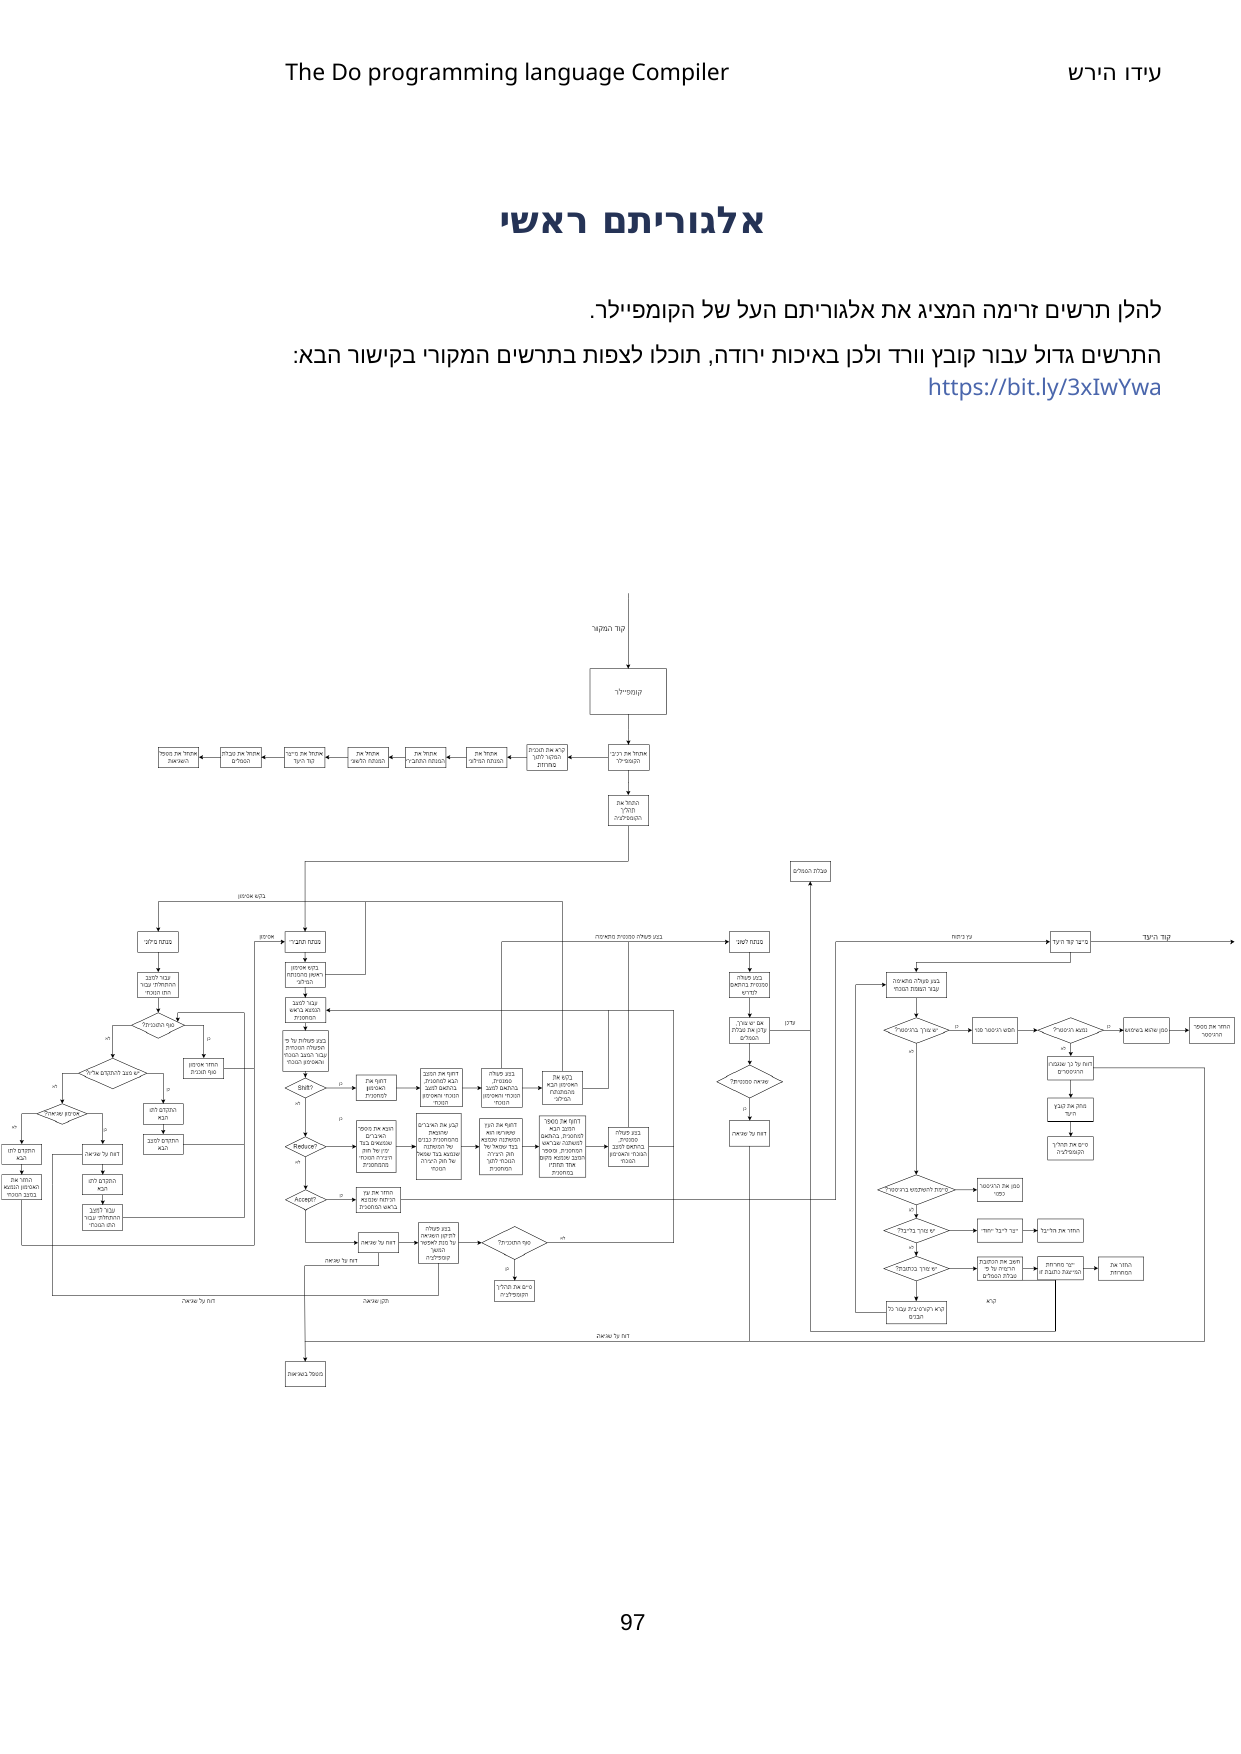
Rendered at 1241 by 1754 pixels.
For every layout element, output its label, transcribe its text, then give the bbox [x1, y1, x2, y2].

picture [1, 589, 1239, 1387]
text להלן תרשים זרימה המציג את אלגוריתם העל של הקומפיילר. [103, 297, 1162, 323]
subtitle אלגוריתם ראשי [103, 198, 1162, 242]
text התרשים גדול עבור קובץ וורד ולכן באיכות ירודה, תוכלו לצפות בתרשים המקורי בקישור הבא: https://bit.ly/3xIwYwa [103, 342, 1162, 402]
